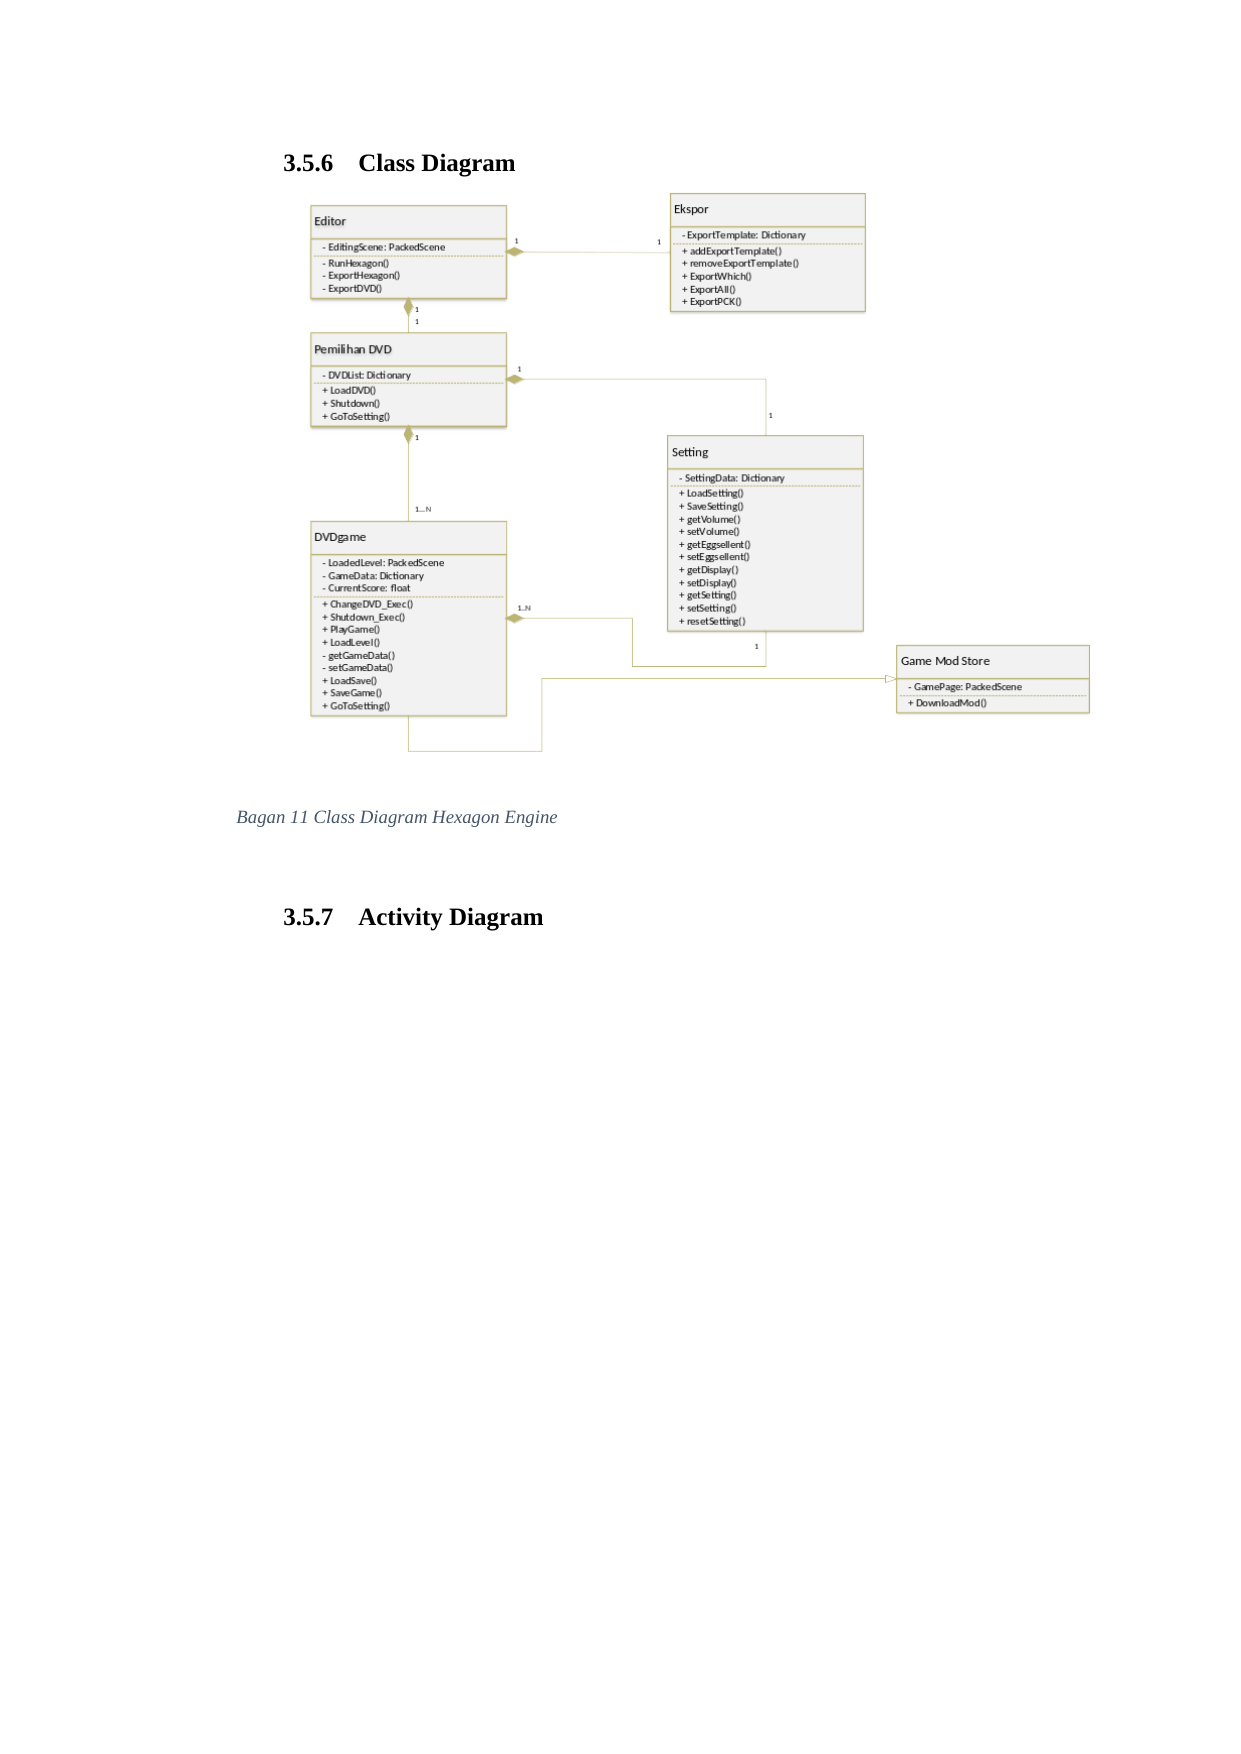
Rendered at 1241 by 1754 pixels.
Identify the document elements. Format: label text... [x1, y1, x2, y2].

subtitle Class Diagram [283, 148, 1092, 176]
subtitle Activity Diagram [283, 902, 1092, 931]
